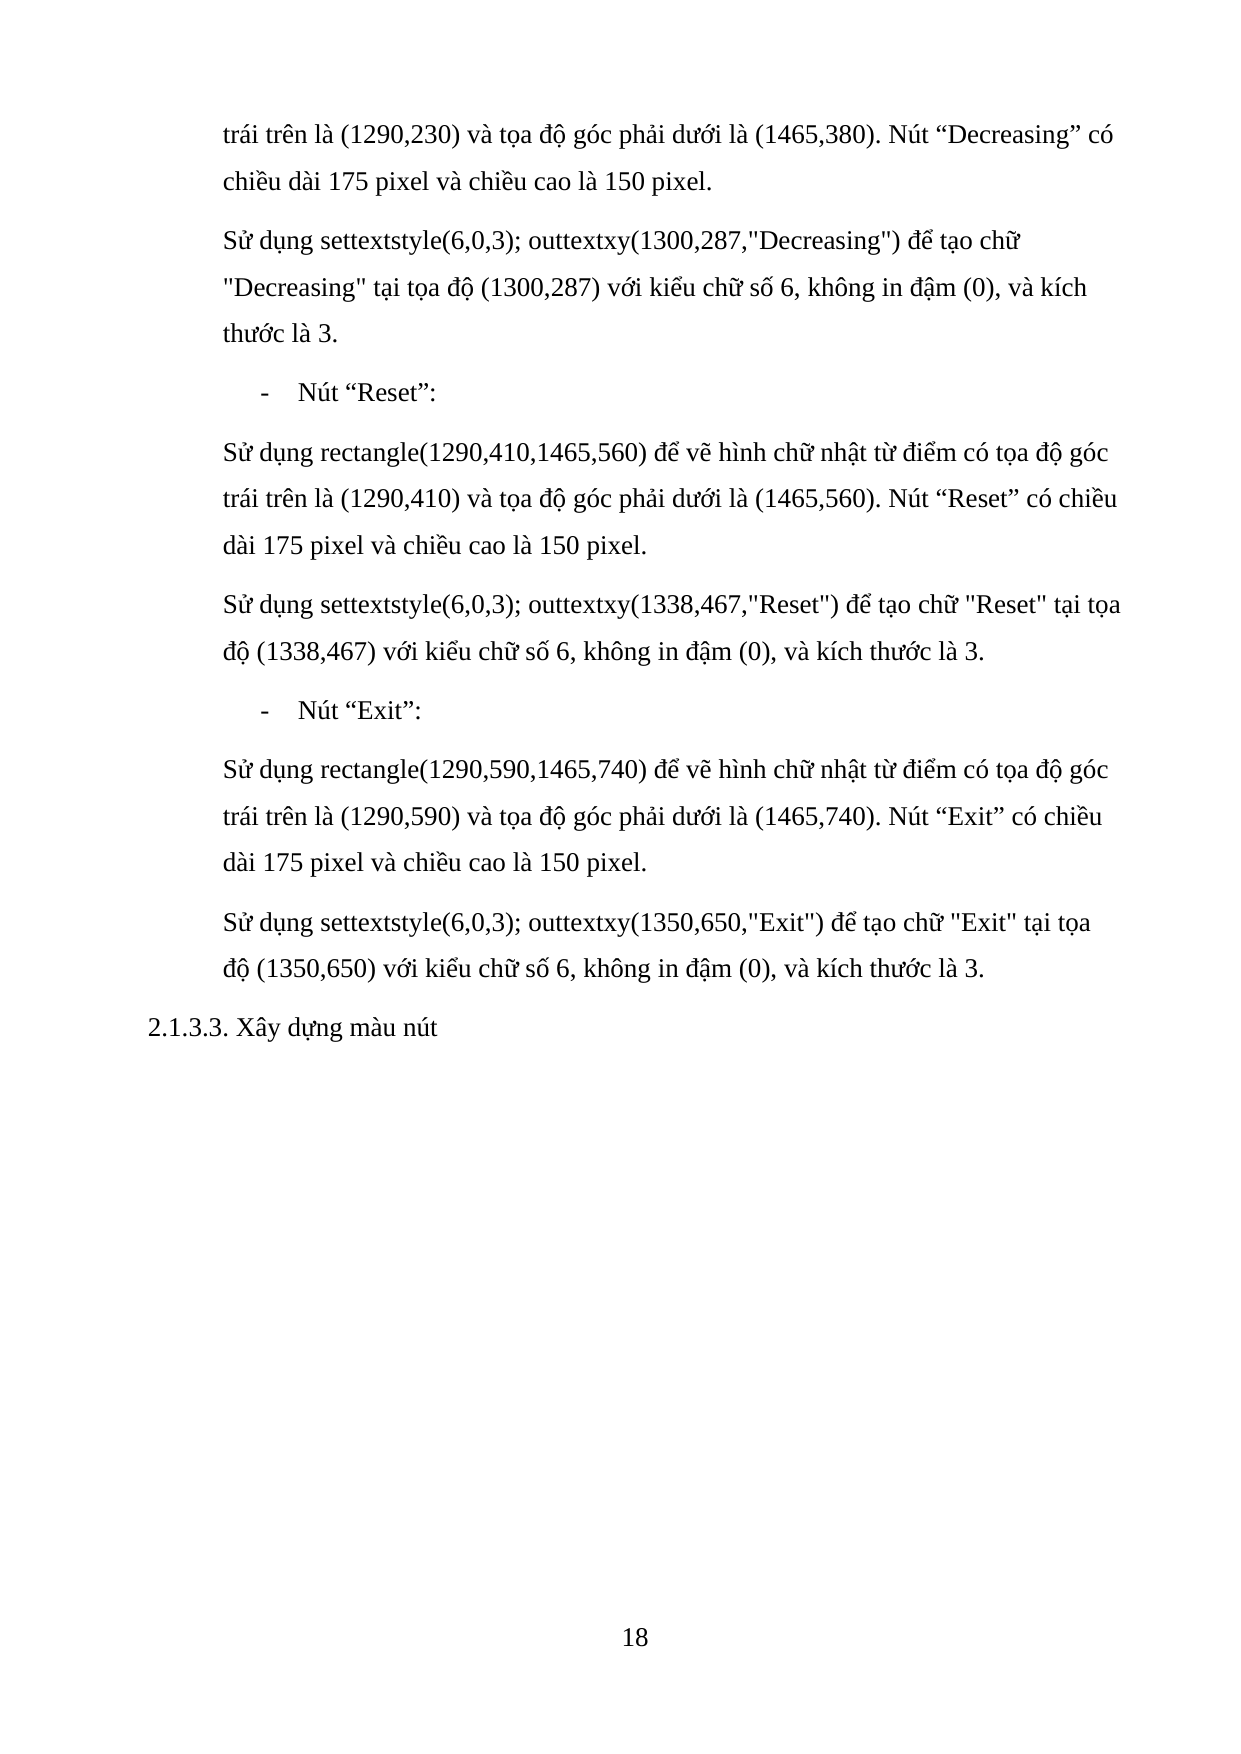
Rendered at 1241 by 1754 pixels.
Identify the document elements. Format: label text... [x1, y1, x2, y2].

text 2.1.3.3. Xây dựng màu nút [148, 1011, 1122, 1043]
list Nút “Exit”: [260, 694, 1122, 725]
text Sử dụng settextstyle(6,0,3); outtextxy(1350,650,"Exit") để tạo chữ "Exit" tại tọa độ (1350,650) với kiểu chữ số 6, không in đậm (0), và kích thước là 3. [223, 906, 1122, 983]
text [223, 118, 1122, 196]
text Sử dụng settextstyle(6,0,3); outtextxy(1300,287,"Decreasing") để tạo chữ "Decreasing" tại tọa độ (1300,287) với kiểu chữ số 6, không in đậm (0), và kích thước là 3. [223, 224, 1122, 348]
text Sử dụng rectangle(1290,590,1465,740) để vẽ hình chữ nhật từ điểm có tọa độ góc trái trên là (1290,590) và tọa độ góc phải dưới là (1465,740). Nút “Exit” có chiều dài 175 pixel và chiều cao là 150 pixel. [223, 753, 1122, 878]
text Sử dụng rectangle(1290,410,1465,560) để vẽ hình chữ nhật từ điểm có tọa độ góc trái trên là (1290,410) và tọa độ góc phải dưới là (1465,560). Nút “Reset” có chiều dài 175 pixel và chiều cao là 150 pixel. [223, 436, 1122, 560]
list Nút “Reset”: [260, 376, 1122, 408]
text Sử dụng settextstyle(6,0,3); outtextxy(1338,467,"Reset") để tạo chữ "Reset" tại tọa độ (1338,467) với kiểu chữ số 6, không in đậm (0), và kích thước là 3. [223, 588, 1122, 666]
